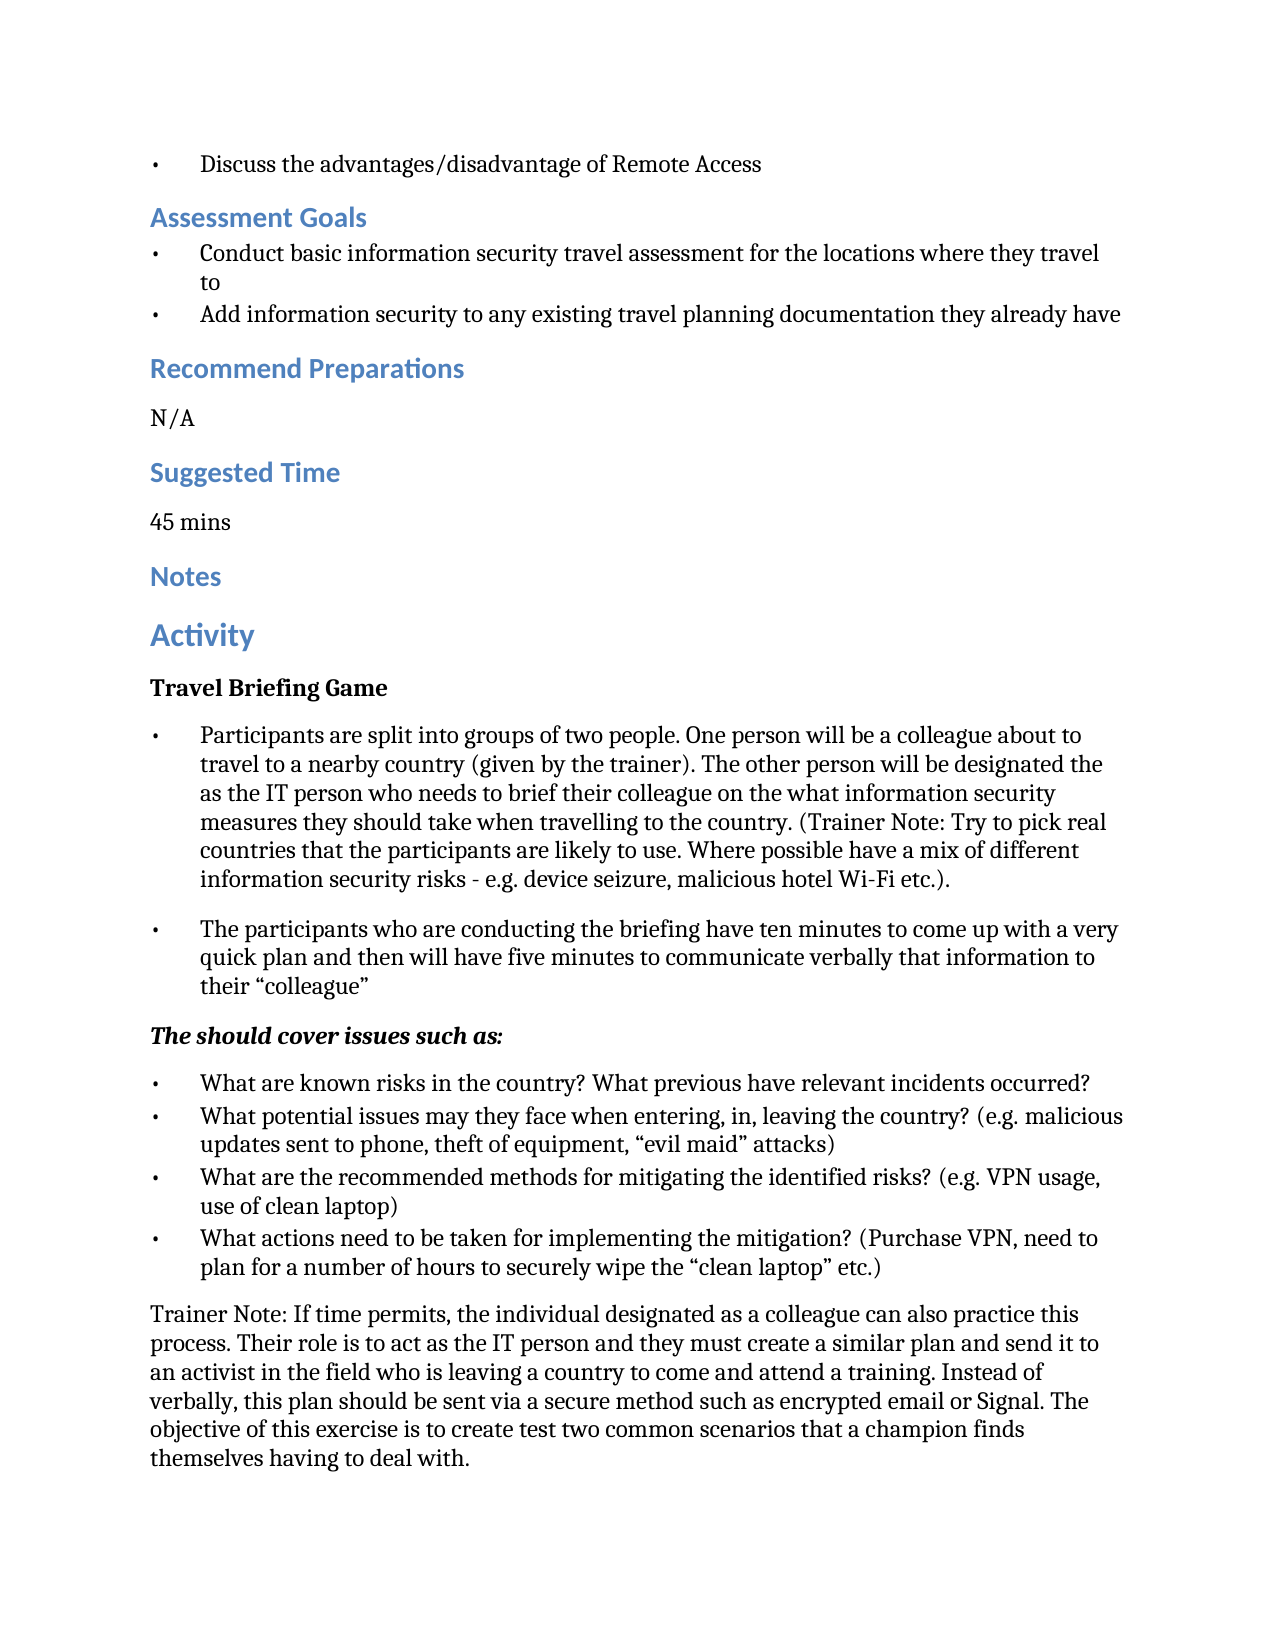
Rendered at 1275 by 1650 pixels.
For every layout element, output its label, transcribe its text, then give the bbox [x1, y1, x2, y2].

text Trainer Note: If time permits, the individual designated as a colleague can also practice this process. Their role is to act as the IT person and they must create a similar plan and send it to an activist in the field who is leaving a country to come and attend a training. Instead of verbally, this plan should be sent via a secure method such as encrypted email or Signal. The objective of this exercise is to create test two common scenarios that a champion finds themselves having to deal with. [150, 1300, 1125, 1473]
list Participants are split into groups of two people. One person will be a colleague about to travel to a nearby country (given by the trainer). The other person will be designated the as the IT person who needs to brief their colleague on the what information security measures they should take when travelling to the country. (Trainer Note: Try to pick real countries that the participants are likely to use. Where possible have a mix of different information security risks - e.g. device seizure, malicious hotel Wi-Fi etc.). [150, 721, 1125, 894]
list What potential issues may they face when entering, in, leaving the country? (e.g. malicious updates sent to phone, theft of equipment, “evil maid” attacks) [150, 1102, 1125, 1159]
list What are known risks in the country? What previous have relevant incidents occurred? [150, 1069, 1125, 1098]
subtitle Recommend Preparations [150, 350, 1125, 385]
list The participants who are conducting the briefing have ten minutes to come up with a very quick plan and then will have five minutes to communicate verbally that information to their “colleague” [150, 914, 1125, 1001]
text Travel Briefing Game [150, 674, 1125, 702]
list What actions need to be taken for implementing the mitigation? (Purchase VPN, need to plan for a number of hours to securely wipe the “clean laptop” etc.) [150, 1224, 1125, 1282]
subtitle Suggested Time [150, 454, 1125, 489]
subtitle Activity [150, 614, 1125, 655]
subtitle Assessment Goals [150, 199, 1125, 235]
text 45 mins [150, 508, 1125, 537]
text The should cover issues such as: [150, 1022, 1125, 1050]
text N/A [150, 404, 1125, 433]
subtitle Notes [150, 558, 1125, 593]
list Conduct basic information security travel assessment for the locations where they travel to [150, 239, 1125, 296]
list Add information security to any existing travel planning documentation they already have [150, 300, 1125, 329]
list What are the recommended methods for mitigating the identified risks? (e.g. VPN usage, use of clean laptop) [150, 1163, 1125, 1220]
list Discuss the advantages/disadvantage of Remote Access [150, 150, 1125, 179]
